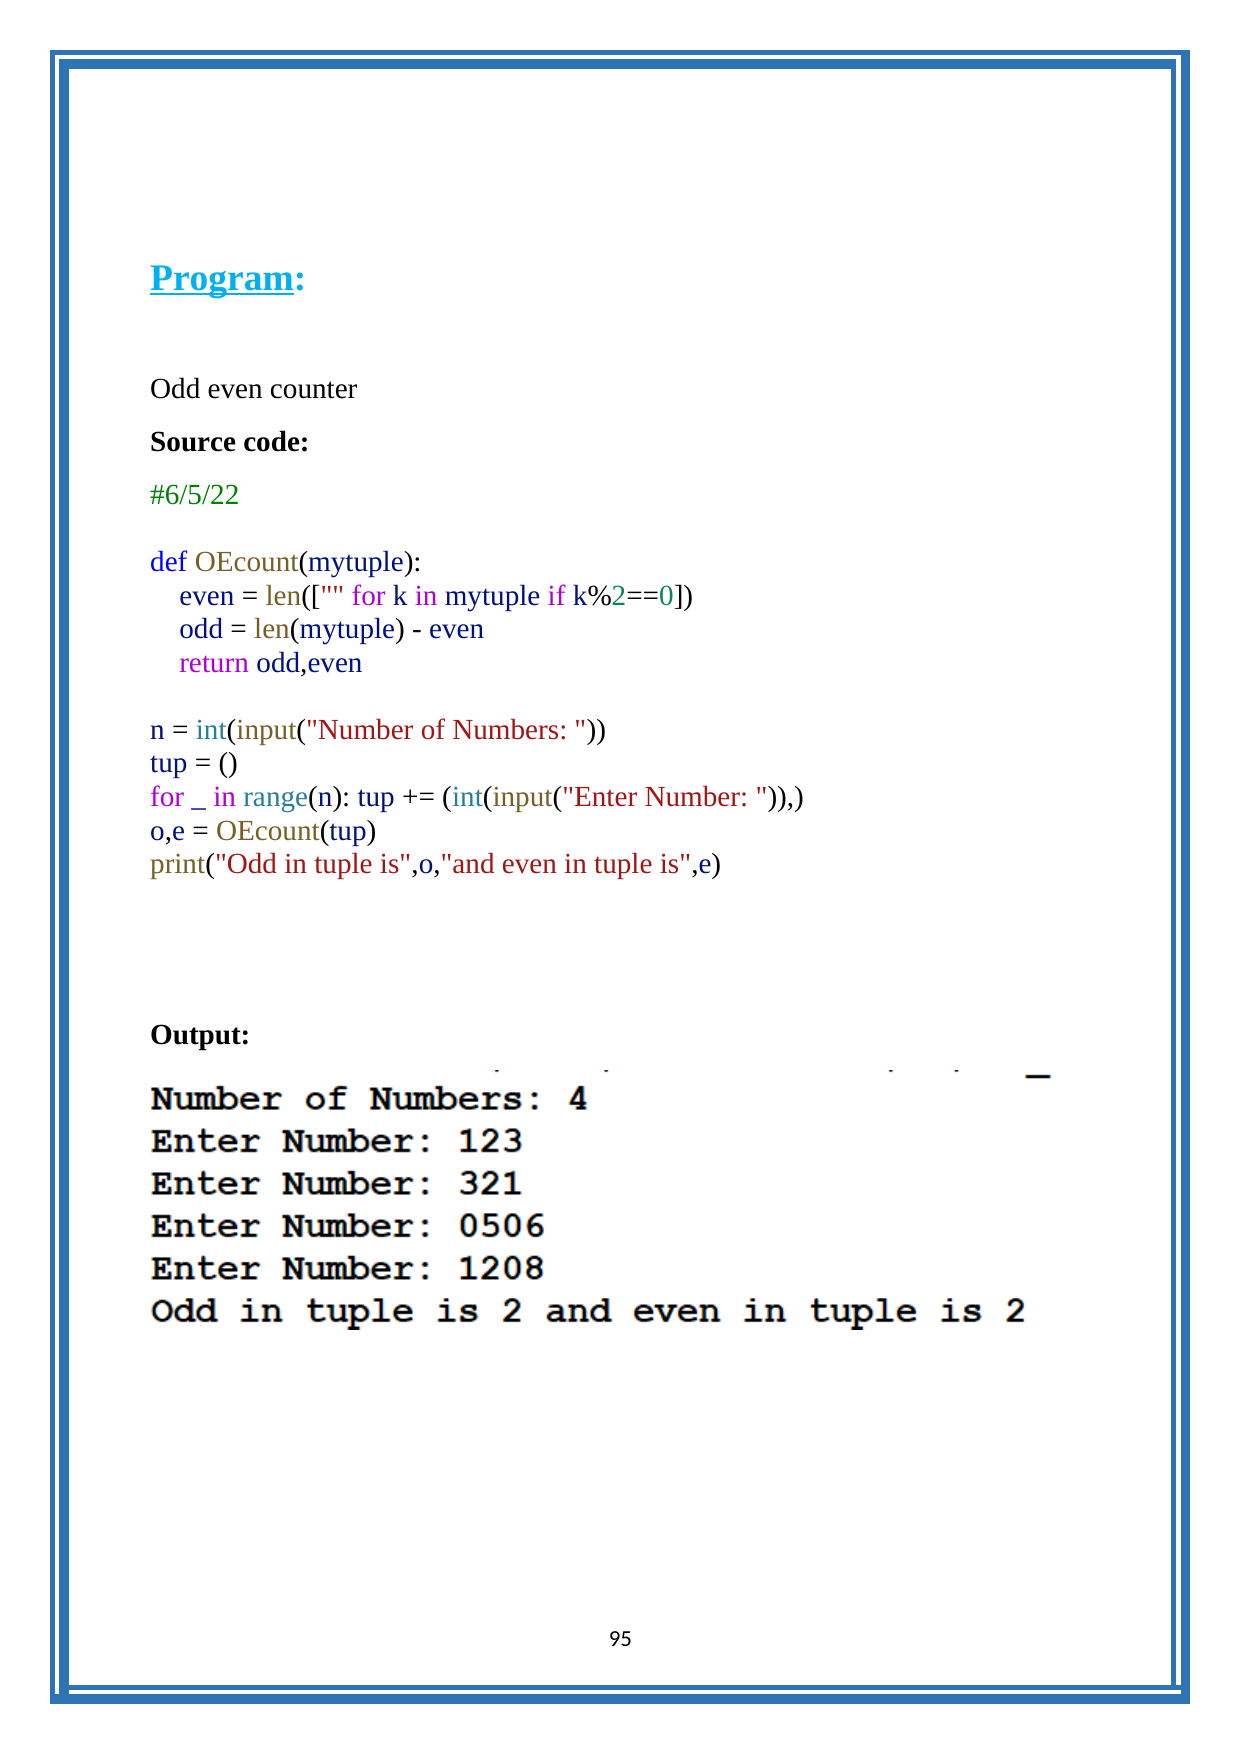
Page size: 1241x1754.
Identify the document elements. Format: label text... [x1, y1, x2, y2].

text o,e = OEcount(tup) [150, 813, 1090, 846]
text for _ in range(n): tup += (int(input("Enter Number: ")),) [150, 779, 1090, 813]
text Source code: [150, 424, 1090, 458]
text print("Odd in tuple is",o,"and even in tuple is",e) [150, 846, 1090, 880]
text Odd even counter [150, 372, 1090, 405]
text return odd,even [150, 645, 1090, 678]
text tup = () [150, 746, 1090, 779]
text odd = len(mytuple) - even [150, 611, 1090, 645]
text n = int(input("Number of Numbers: ")) [150, 712, 1090, 746]
text Output: [150, 1017, 1090, 1051]
text #6/5/22 [150, 477, 1090, 511]
text def OEcount(mytuple): [150, 544, 1090, 578]
picture [150, 1070, 1071, 1330]
text even = len(["" for k in mytuple if k%2==0]) [150, 578, 1090, 611]
text Program: [150, 256, 1090, 299]
